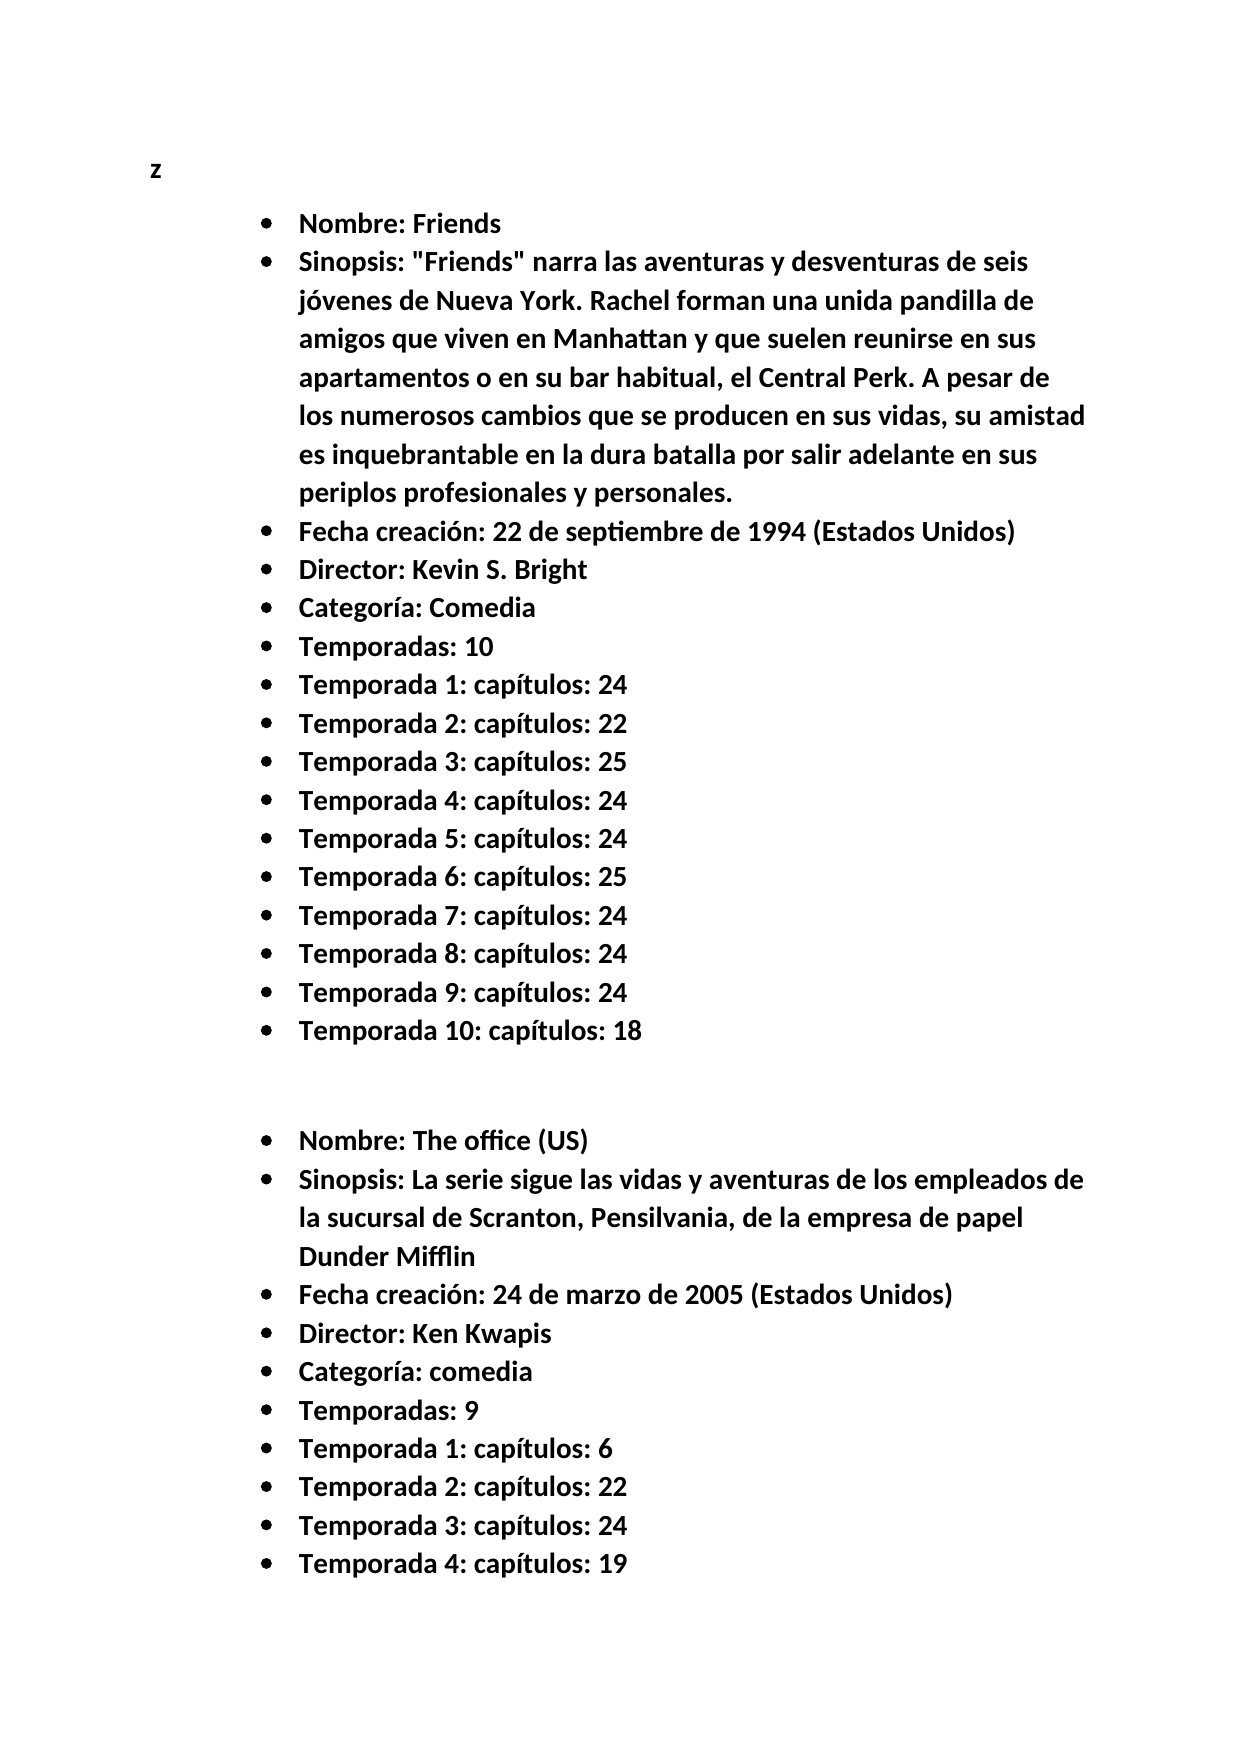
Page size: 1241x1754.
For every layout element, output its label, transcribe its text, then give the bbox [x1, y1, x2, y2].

list Temporada 10: capítulos: 18 [261, 1012, 1090, 1048]
list Temporada 4: capítulos: 19 [261, 1545, 1090, 1581]
list Temporada 7: capítulos: 24 [261, 897, 1090, 933]
list Nombre: The office (US) [261, 1122, 1090, 1158]
list Temporada 9: capítulos: 24 [261, 974, 1090, 1009]
list Categoría: comedia [261, 1353, 1090, 1389]
list Temporadas: 9 [261, 1392, 1090, 1427]
list Temporada 5: capítulos: 24 [261, 820, 1090, 856]
list Nombre: Friends [261, 205, 1090, 241]
list Temporada 8: capítulos: 24 [261, 935, 1090, 971]
list Temporada 1: capítulos: 6 [261, 1430, 1090, 1466]
list Sinopsis: "Friends" narra las aventuras y desventuras de seis jóvenes de Nueva York. Rachel forman una unida pandilla de amigos que viven en Manhattan y que suelen reunirse en sus apartamentos o en su bar habitual, el Central Perk. A pesar de los numerosos cambios que se producen en sus vidas, su amistad es inquebrantable en la dura batalla por salir adelante en sus periplos profesionales y personales. [261, 243, 1090, 510]
list Temporada 2: capítulos: 22 [261, 705, 1090, 740]
list Temporada 6: capítulos: 25 [261, 858, 1090, 894]
list Sinopsis: La serie sigue las vidas y aventuras de los empleados de la sucursal de Scranton, Pensilvania, de la empresa de papel Dunder Mifflin [261, 1161, 1090, 1273]
list Temporada 3: capítulos: 25 [261, 743, 1090, 779]
list Temporada 2: capítulos: 22 [261, 1468, 1090, 1504]
list Director: Kevin S. Bright [261, 551, 1090, 587]
list Fecha creación: 22 de septiembre de 1994 (Estados Unidos) [261, 513, 1090, 548]
list Categoría: Comedia [261, 589, 1090, 625]
list Director: Ken Kwapis [261, 1315, 1090, 1350]
list Temporada 1: capítulos: 24 [261, 666, 1090, 702]
list Temporada 4: capítulos: 24 [261, 782, 1090, 817]
text z [150, 150, 1090, 186]
list Temporadas: 10 [261, 628, 1090, 663]
list Fecha creación: 24 de marzo de 2005 (Estados Unidos) [261, 1276, 1090, 1312]
list Temporada 3: capítulos: 24 [261, 1507, 1090, 1542]
